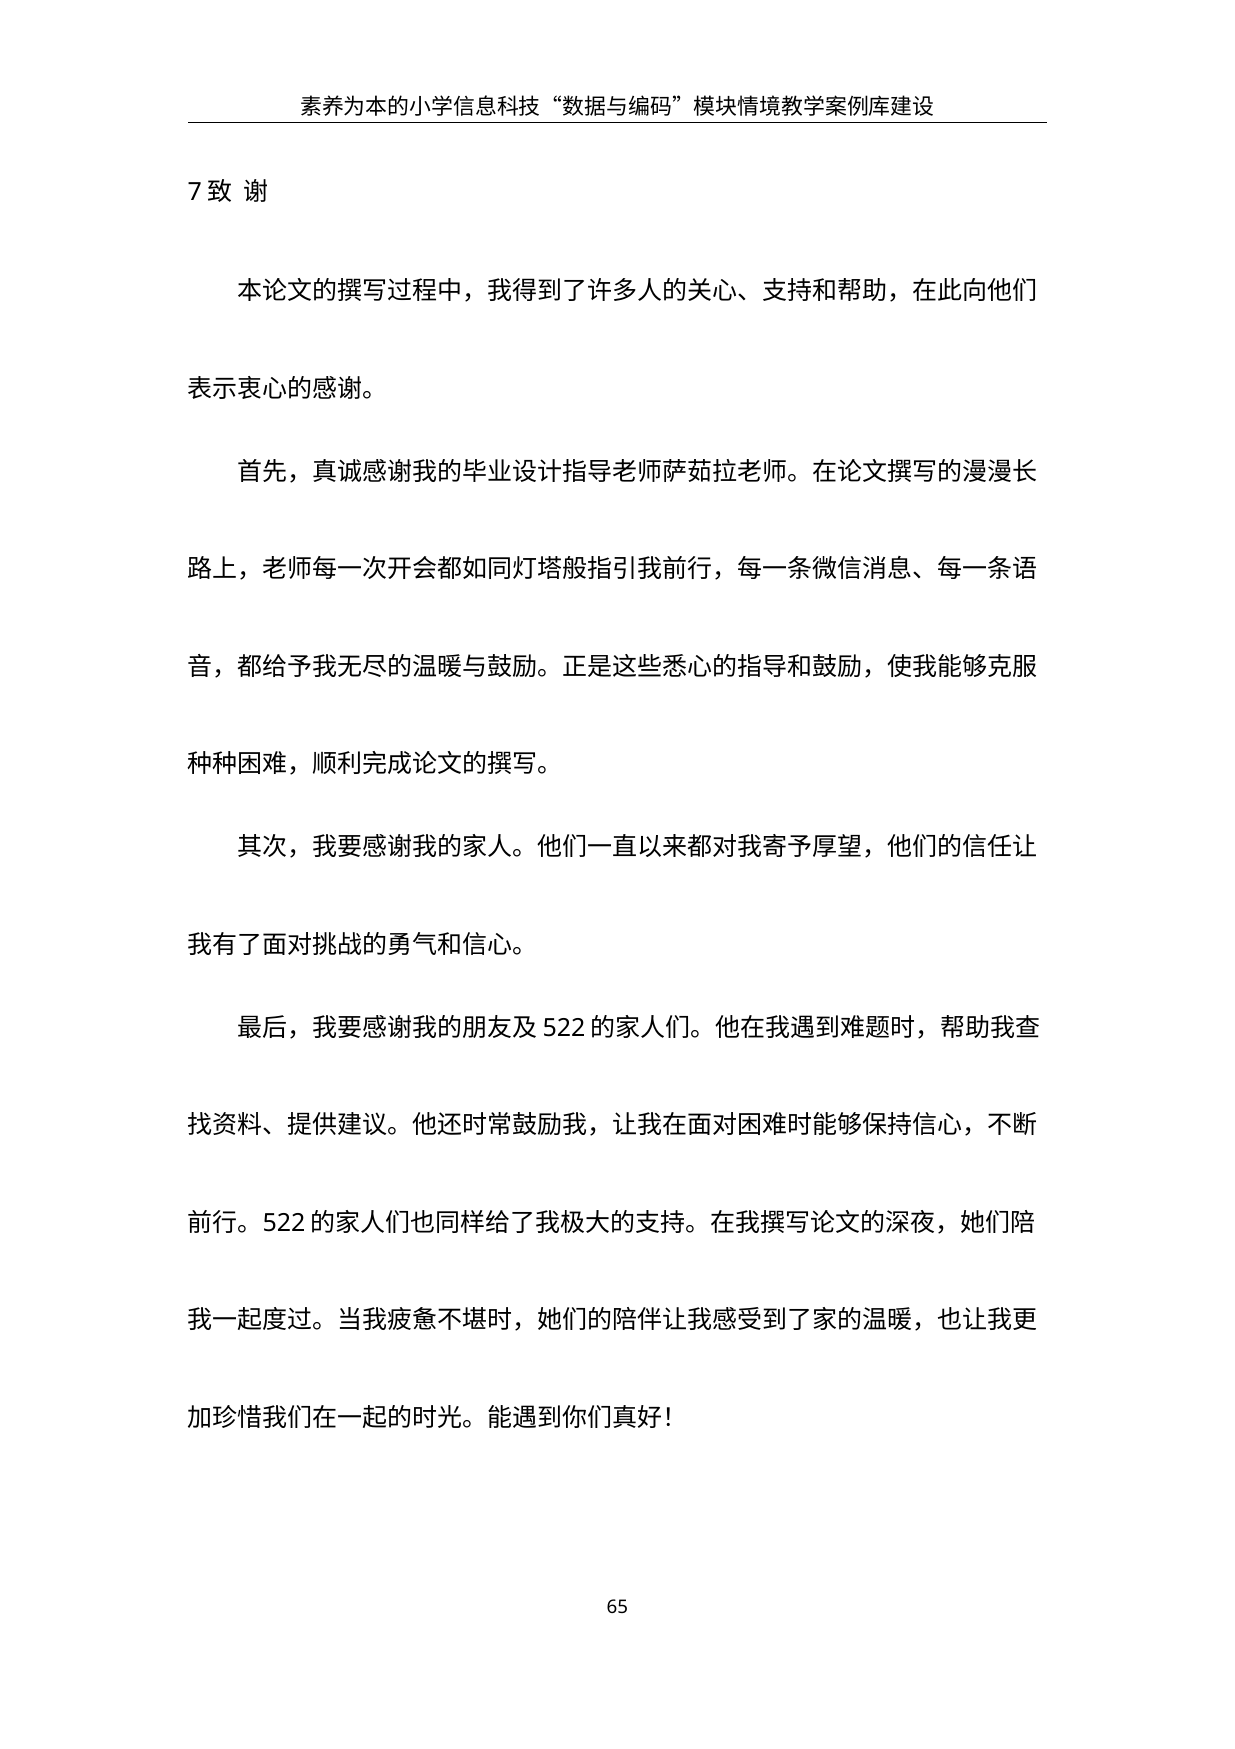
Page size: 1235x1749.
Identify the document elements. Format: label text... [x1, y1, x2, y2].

text 本论文的撰写过程中，我得到了许多人的关心、支持和帮助，在此向他们表示衷心的感谢。 [187, 256, 1047, 419]
text 最后，我要感谢我的朋友及522的家人们。他在我遇到难题时，帮助我查找资料、提供建议。他还时常鼓励我，让我在面对困难时能够保持信心，不断前行。522的家人们也同样给了我极大的支持。在我撰写论文的深夜，她们陪我一起度过。当我疲惫不堪时，她们的陪伴让我感受到了家的温暖，也让我更加珍惜我们在一起的时光。能遇到你们真好！ [187, 993, 1047, 1448]
subtitle 7 致 谢 [187, 157, 1047, 222]
text 首先，真诚感谢我的毕业设计指导老师萨茹拉老师。在论文撰写的漫漫长路上，老师每一次开会都如同灯塔般指引我前行，每一条微信消息、每一条语音，都给予我无尽的温暖与鼓励。正是这些悉心的指导和鼓励，使我能够克服种种困难，顺利完成论文的撰写。 [187, 437, 1047, 794]
text 其次，我要感谢我的家人。他们一直以来都对我寄予厚望，他们的信任让我有了面对挑战的勇气和信心。 [187, 812, 1047, 975]
